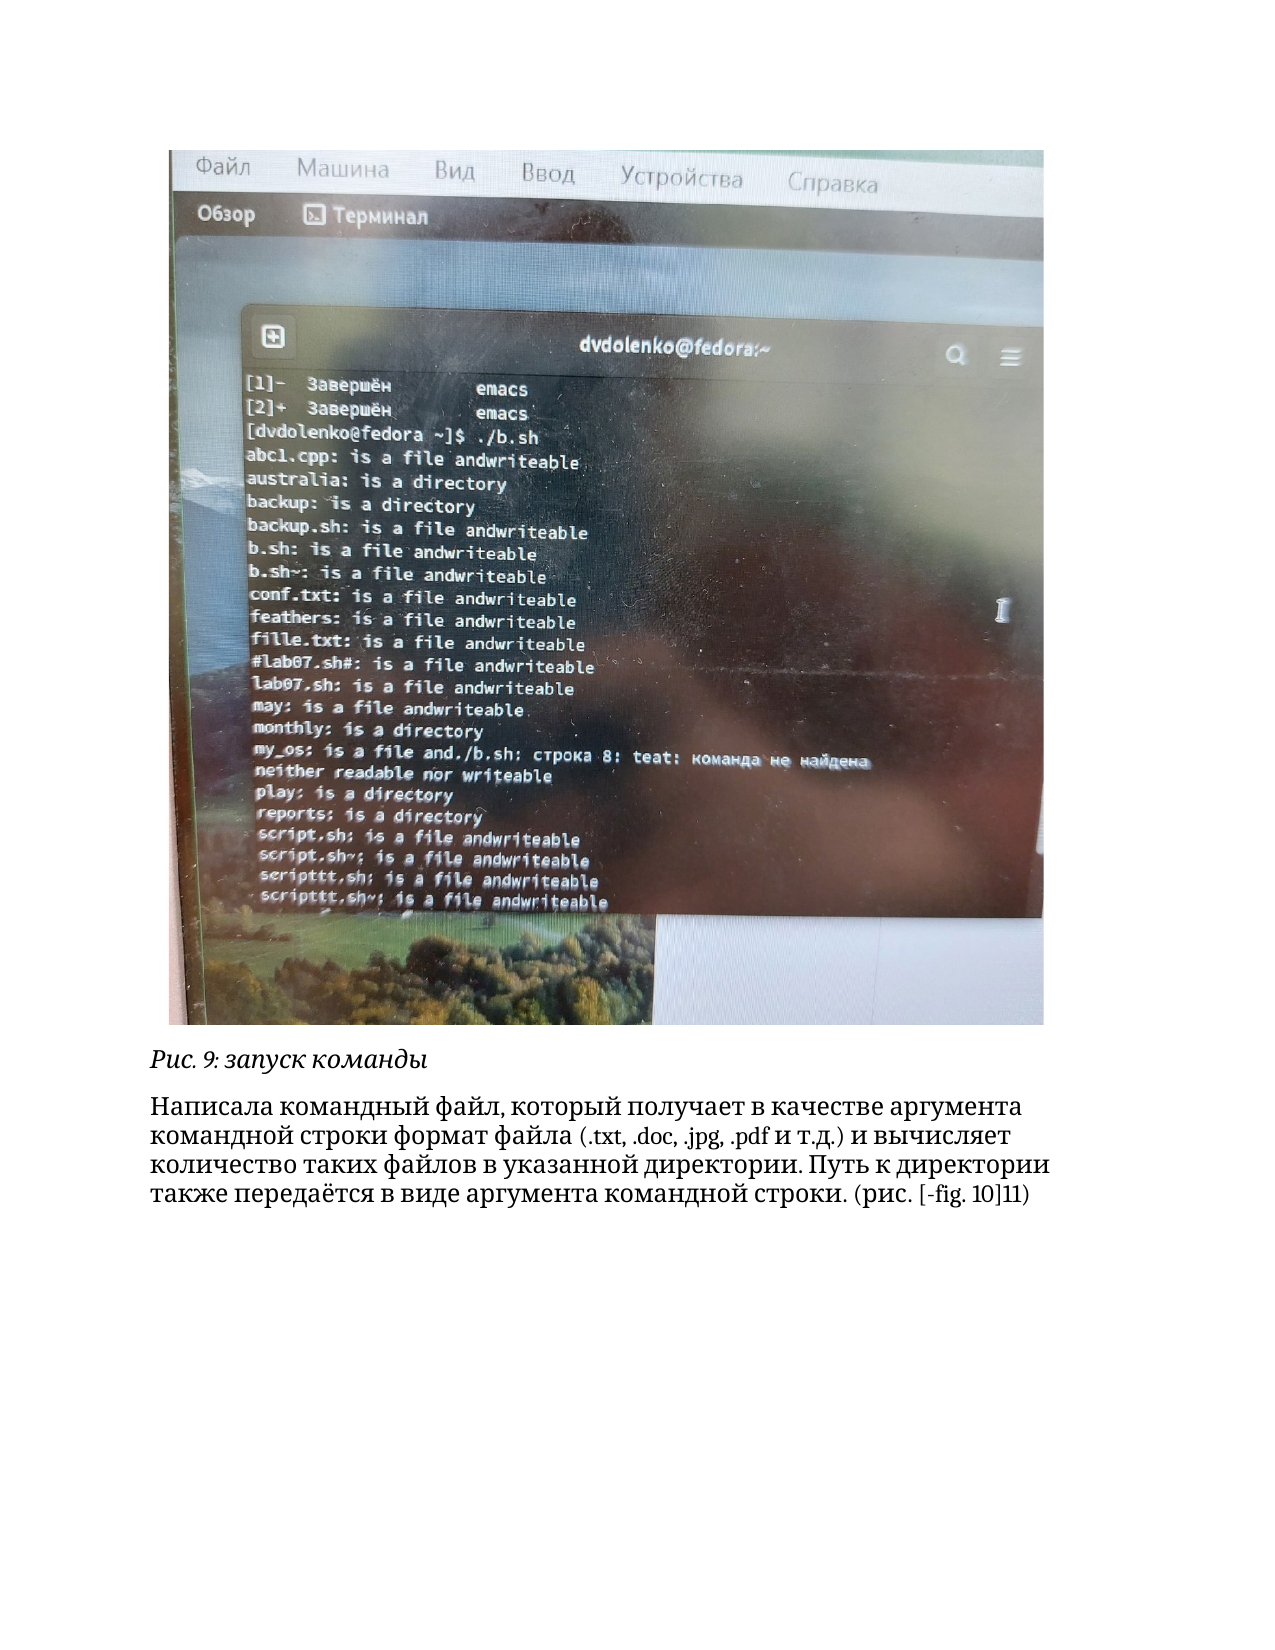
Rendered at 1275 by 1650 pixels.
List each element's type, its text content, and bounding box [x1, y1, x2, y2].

text Рис. 9: запуск команды [150, 1046, 1125, 1074]
text Написала командный файл, который получает в качестве аргумента командной строки формат файла (.txt, .doc, .jpg, .pdf и т.д.) и вычисляет количество таких файлов в указанной директории. Путь к директории также передаётся в виде аргумента командной строки. (рис. [-fig. 10]11) [150, 1093, 1125, 1208]
picture [168, 150, 1044, 1025]
